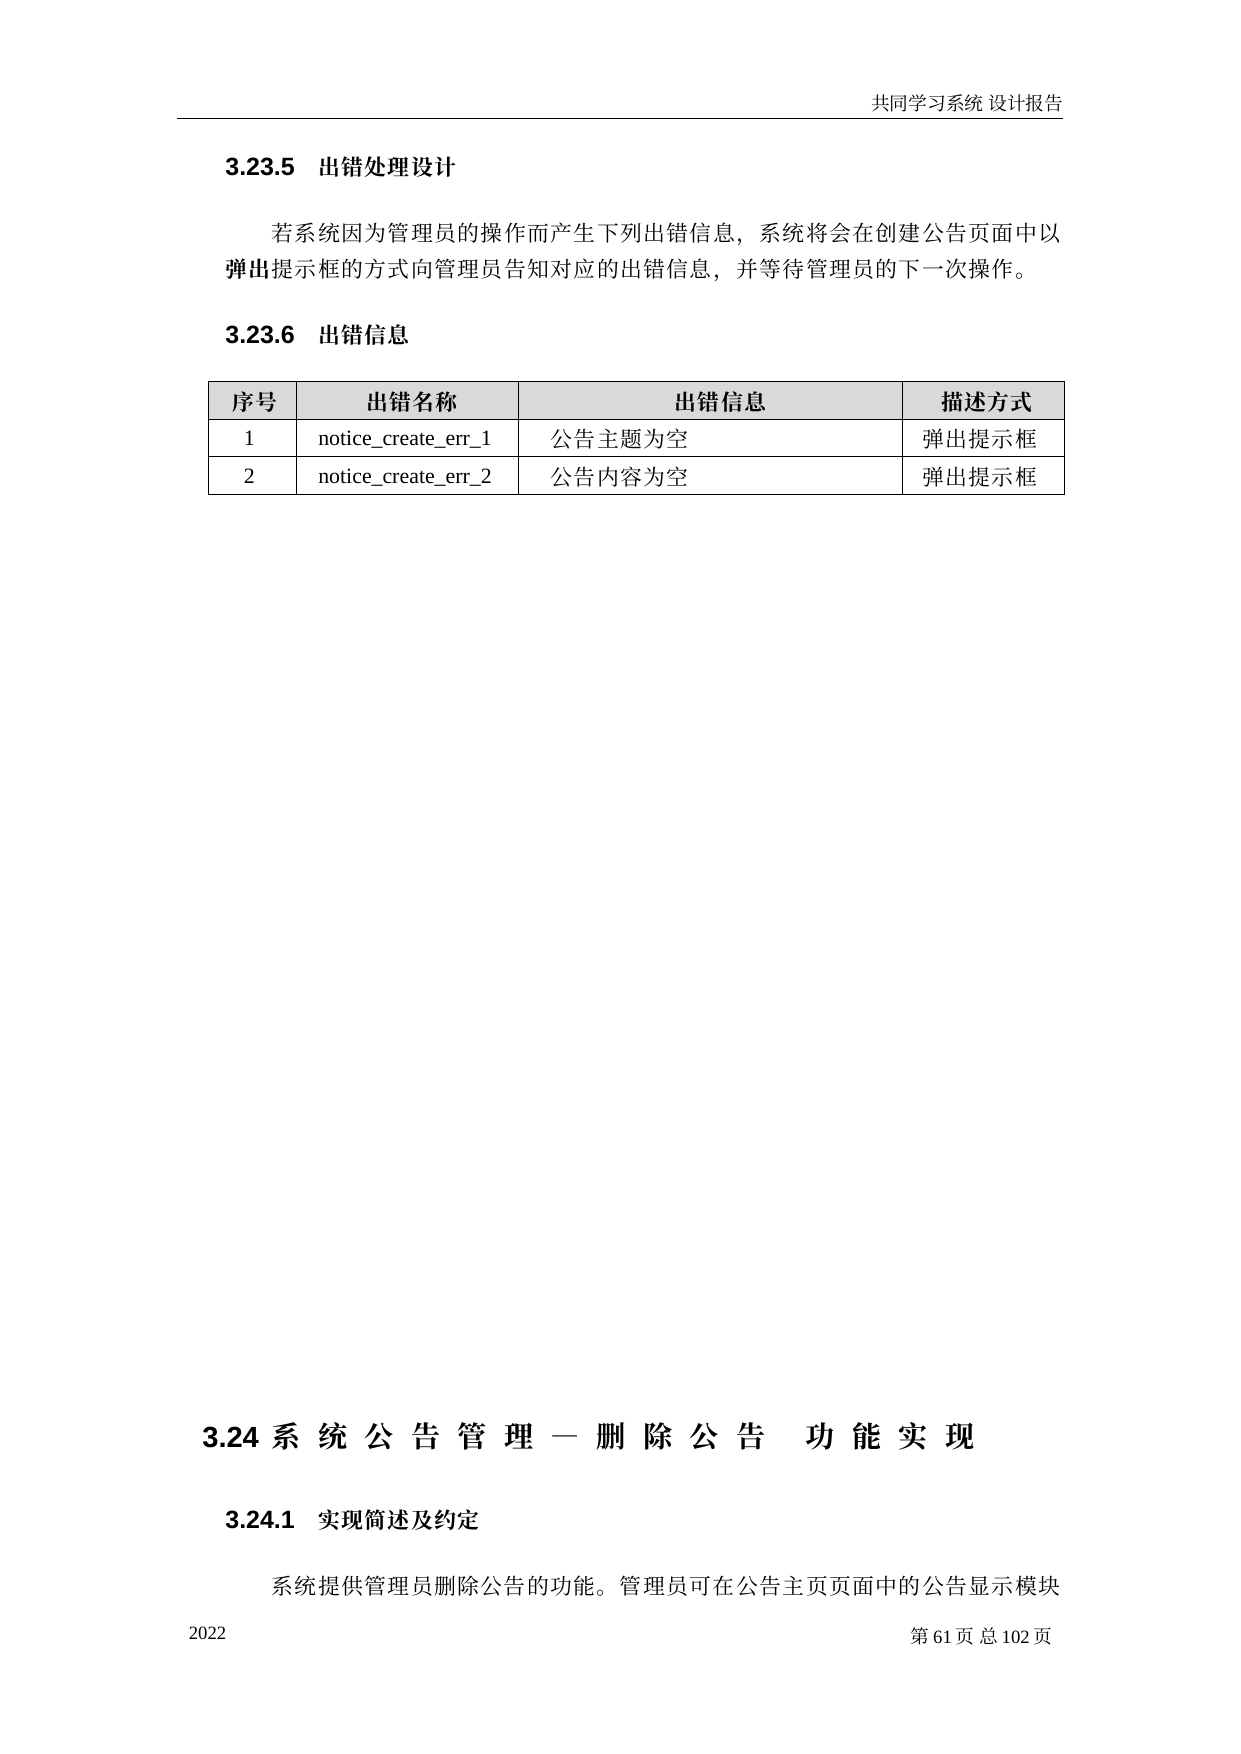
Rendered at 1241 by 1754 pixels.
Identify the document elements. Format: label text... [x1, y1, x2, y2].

table_cell notice_create_err_1 [297, 420, 518, 456]
table_cell notice_create_err_2 [297, 457, 518, 494]
table_cell 弹出提示框 [903, 457, 1064, 494]
table_cell 2 [209, 457, 296, 494]
table_header 描述方式 [903, 382, 1064, 419]
table_cell 公告主题为空 [519, 420, 902, 456]
table_header 序号 [209, 382, 296, 419]
table_header 出错信息 [519, 382, 902, 419]
subtitle 系统公告管理—删除公告 功能实现 [191, 1399, 1061, 1472]
table_cell 1 [209, 420, 296, 456]
table_cell 公告内容为空 [519, 457, 902, 494]
table_header 出错名称 [297, 382, 518, 419]
table_cell 弹出提示框 [903, 420, 1064, 456]
subtitle 出错信息 [208, 316, 1061, 352]
text 若系统因为管理员的操作而产生下列出错信息，系统将会在创建公告页面中以弹出提示框的方式向管理员告知对应的出错信息，并等待管理员的下一次操作。 [222, 213, 1061, 286]
subtitle 出错处理设计 [208, 148, 1061, 184]
subtitle 实现简述及约定 [208, 1501, 1061, 1537]
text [222, 1567, 1061, 1603]
